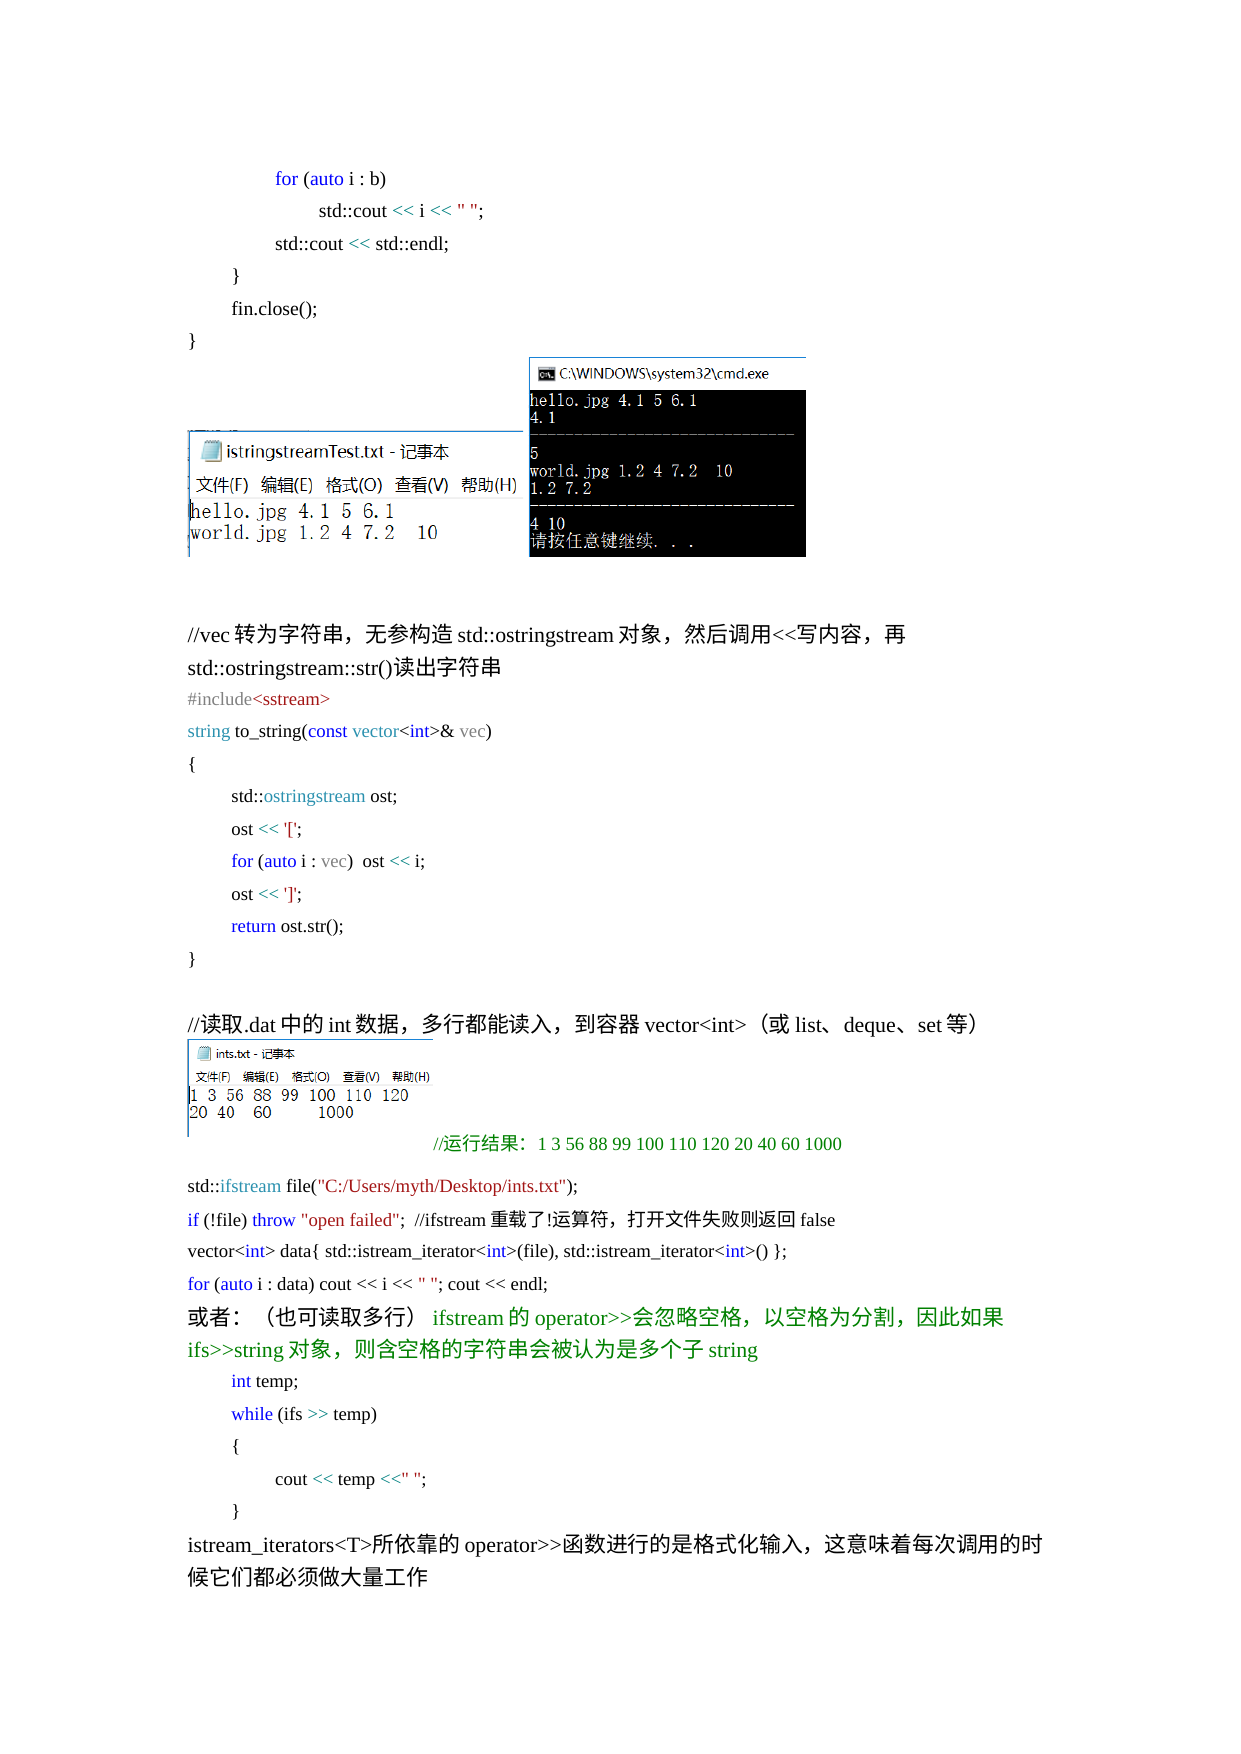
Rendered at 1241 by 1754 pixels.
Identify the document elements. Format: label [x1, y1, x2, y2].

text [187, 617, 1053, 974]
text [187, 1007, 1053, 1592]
picture [528, 357, 806, 557]
picture [187, 1039, 433, 1137]
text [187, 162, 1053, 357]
picture [187, 430, 524, 557]
